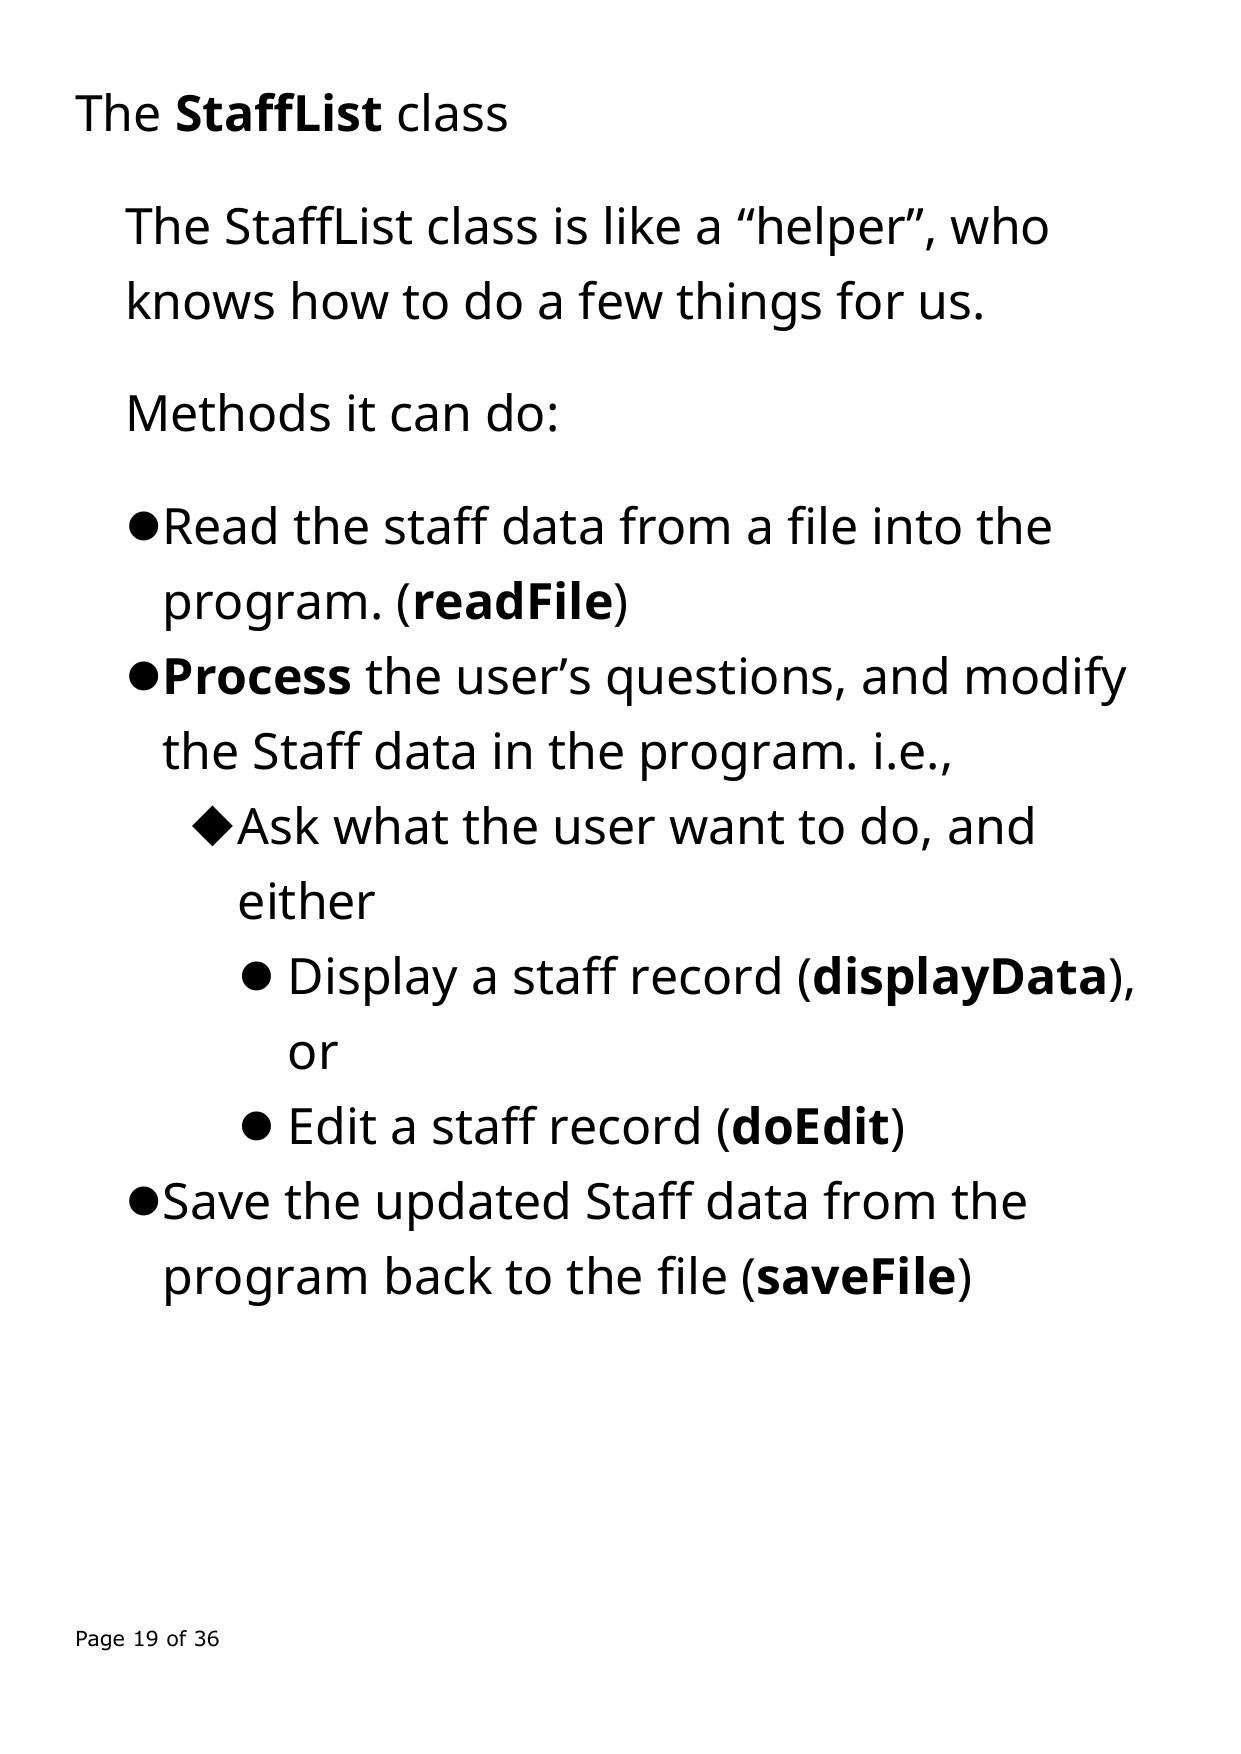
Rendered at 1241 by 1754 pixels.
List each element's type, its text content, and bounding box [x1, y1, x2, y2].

text helper The StaffList class [75, 75, 1165, 150]
text The StaffList class is like a “helper”, who knows how to do a few things for us. [125, 187, 1165, 337]
list Process the user’s questions, and modify the Staff data in the program. i.e., [125, 637, 1165, 787]
list Edit a staff record (doEdit) [238, 1087, 1165, 1162]
list Save the updated Staff data from the program back to the file (saveFile) [125, 1162, 1165, 1312]
list Display a staff record (displayData), or [238, 937, 1165, 1087]
list Ask what the user want to do, and either [188, 787, 1165, 937]
text Methods it can do: [125, 375, 1165, 450]
list Read the staff data from a file into the program. (readFile) [125, 487, 1165, 637]
